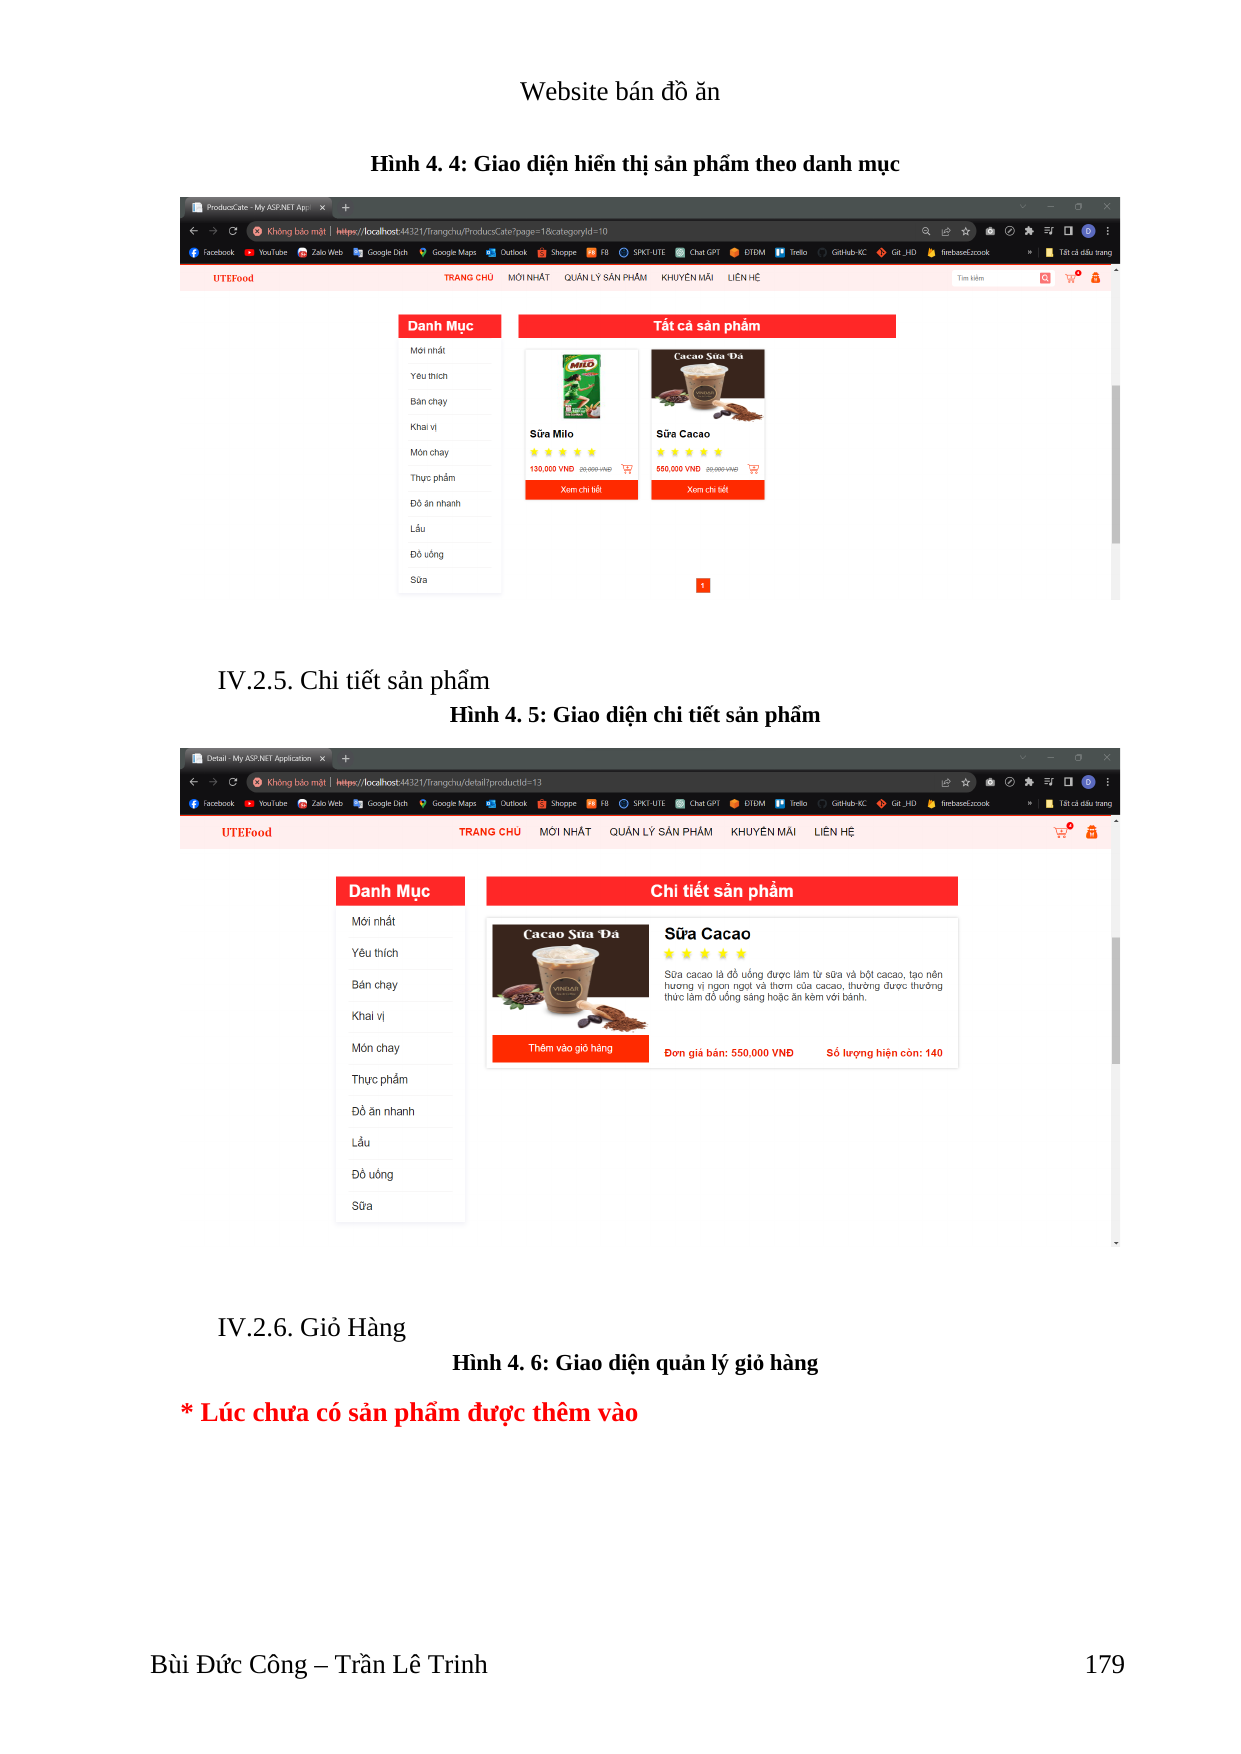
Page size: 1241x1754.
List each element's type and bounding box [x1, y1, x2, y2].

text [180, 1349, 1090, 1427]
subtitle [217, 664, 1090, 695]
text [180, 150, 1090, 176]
picture [180, 748, 1121, 1247]
picture [180, 197, 1121, 600]
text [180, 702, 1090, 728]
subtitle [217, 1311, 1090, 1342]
